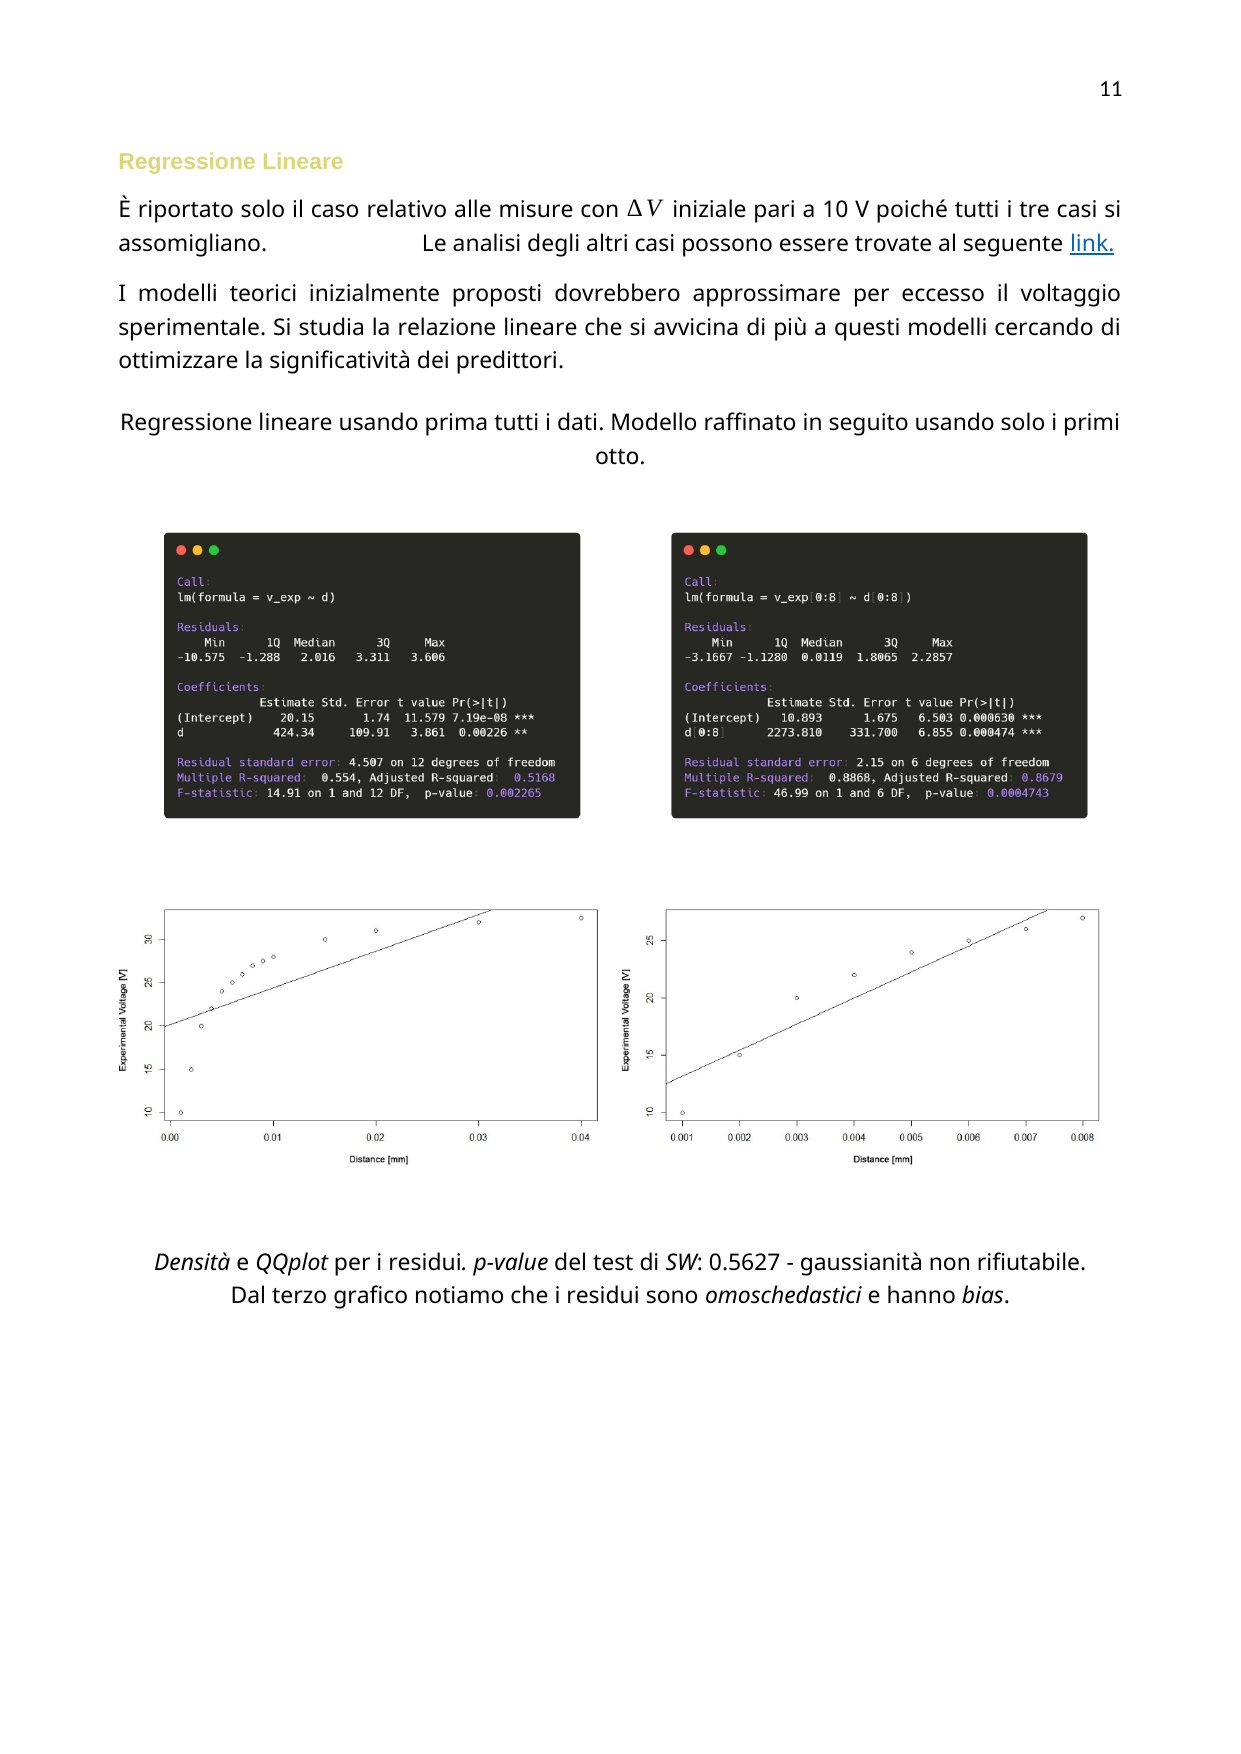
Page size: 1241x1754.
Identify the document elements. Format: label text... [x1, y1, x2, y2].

picture [119, 864, 1122, 1177]
picture [118, 486, 1133, 863]
text Densità e QQplot per i residui. p-value del test di SW: 0.5627 - gaussianità non rifiutabile. Dal terzo grafico notiamo che i residui sono omoschedastici e hanno bias. [118, 1246, 1122, 1311]
text Regressione lineare usando prima tutti i dati. Modello raffinato in seguito usando solo i primi otto. [118, 406, 1122, 471]
text È riportato solo il caso relativo alle misure con iniziale pari a 10 V poiché tutti i tre casi si assomigliano. Le analisi degli altri casi possono essere trovate al seguente link. [118, 193, 1122, 258]
text Regressione Lineare [118, 148, 1122, 174]
text I modelli teorici inizialmente proposti dovrebbero approssimare per eccesso il voltaggio sperimentale. Si studia la relazione lineare che si avvicina di più a questi modelli cercando di ottimizzare la significatività dei predittori. [118, 277, 1122, 376]
